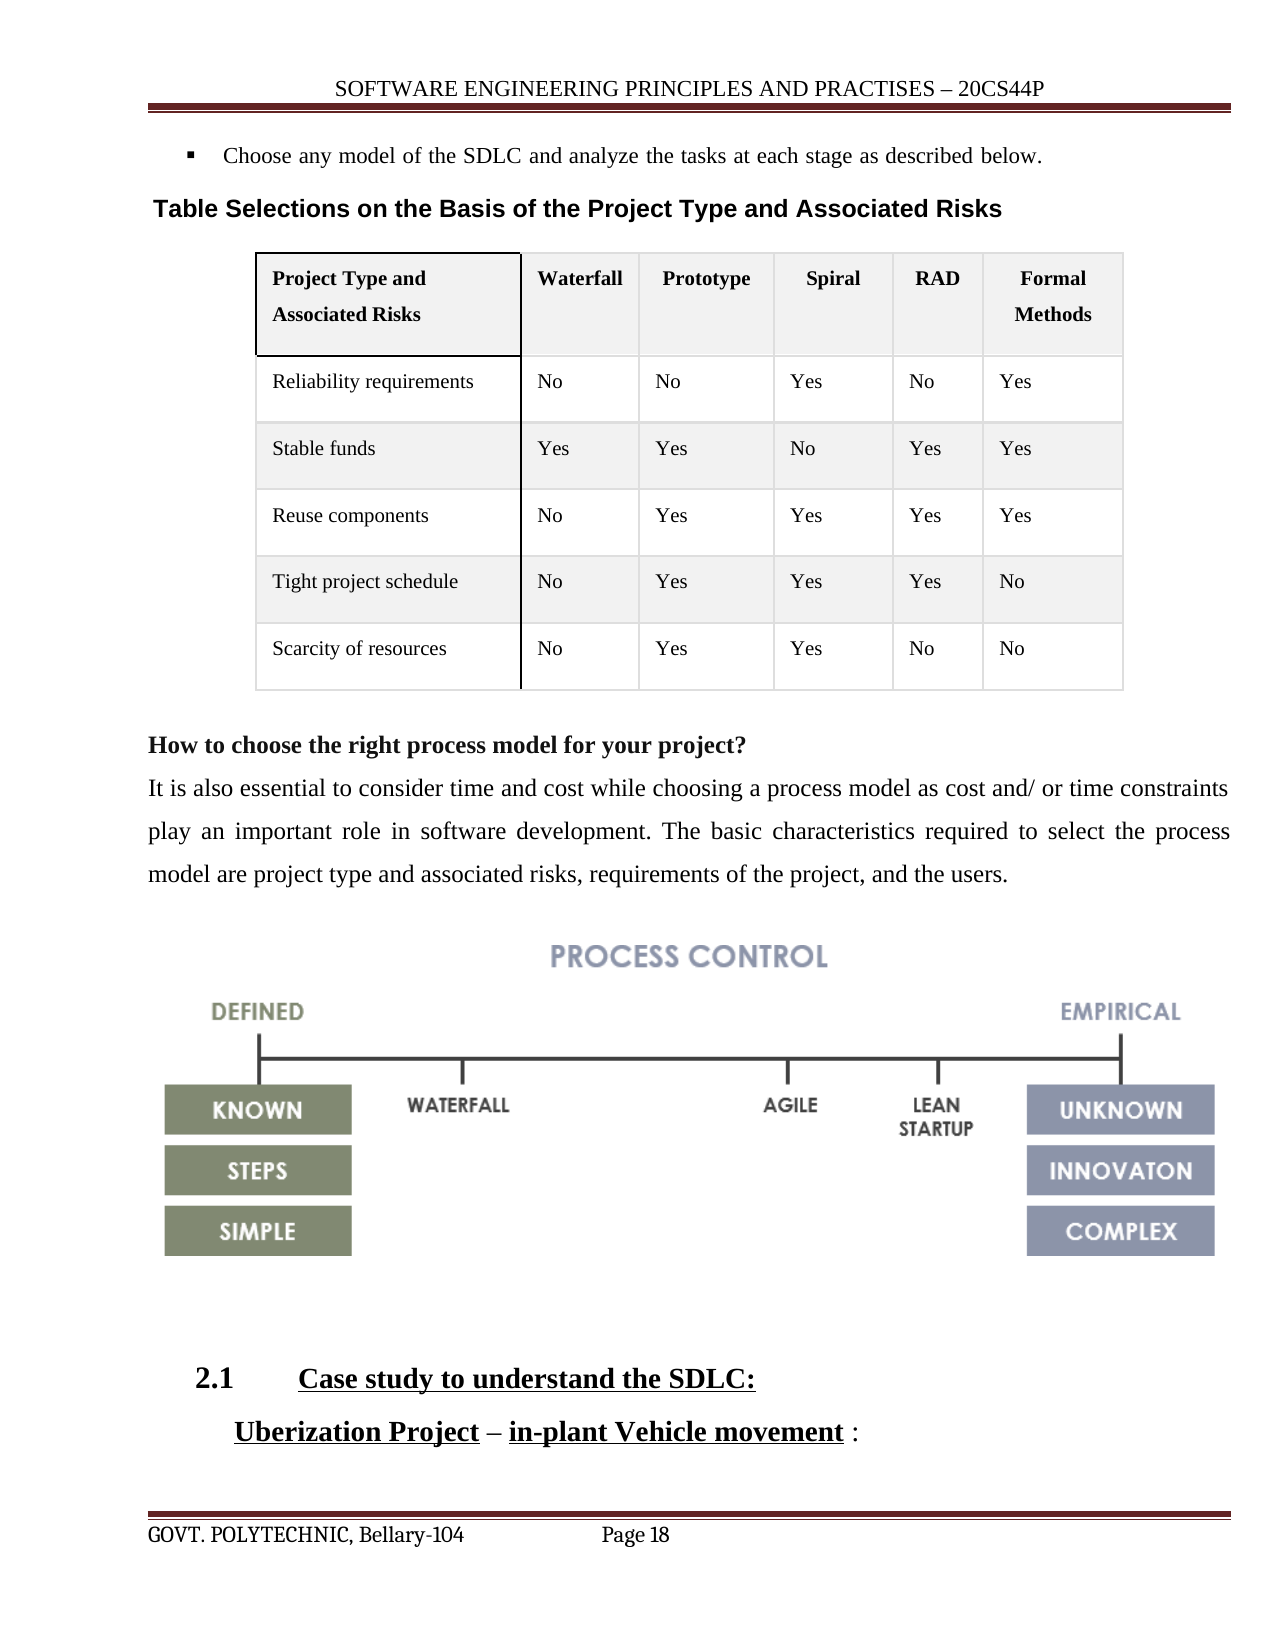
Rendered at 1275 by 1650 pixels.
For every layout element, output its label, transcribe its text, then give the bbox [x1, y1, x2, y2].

table_cell Yes [775, 557, 892, 622]
table_cell Yes [984, 424, 1122, 488]
table_cell Yes [640, 424, 773, 488]
table_cell Yes [522, 424, 638, 488]
table_cell Yes [894, 424, 982, 488]
table_cell Yes [640, 490, 773, 555]
table_cell Tight project schedule [257, 557, 520, 622]
table_header Spiral [775, 254, 892, 354]
table_cell Stable funds [257, 424, 520, 488]
table_cell No [522, 624, 638, 688]
table_cell Yes [775, 490, 892, 555]
text How to choose the right process model for your project? [148, 730, 1231, 759]
table_cell Reuse components [257, 490, 520, 555]
table_cell No [894, 357, 982, 421]
table_cell Yes [894, 490, 982, 555]
table_cell No [984, 557, 1122, 622]
table_cell Yes [775, 357, 892, 421]
table_cell Yes [775, 624, 892, 688]
table_cell Scarcity of resources [257, 624, 520, 688]
table_cell Yes [984, 357, 1122, 421]
table_cell No [984, 624, 1122, 688]
text Table Selections on the Basis of the Project Type and Associated Risks [153, 194, 1226, 222]
table_header Prototype [640, 254, 773, 354]
table_cell Reliability requirements [257, 357, 520, 421]
table_header RAD [894, 254, 982, 354]
picture [164, 945, 1215, 1256]
table_header Waterfall [522, 254, 638, 354]
table_cell Yes [640, 557, 773, 622]
table_cell Yes [640, 624, 773, 688]
table_header Formal Methods [984, 254, 1122, 354]
table_cell No [522, 557, 638, 622]
text Uberization Project – in-plant Vehicle movement : [223, 1414, 1231, 1447]
table_cell No [775, 424, 892, 488]
table_cell No [894, 624, 982, 688]
table_cell Yes [984, 490, 1122, 555]
text It is also essential to consider time and cost while choosing a process model as cost and/ or time constraints play an important role in software development. The basic characteristics required to select the process model are project type and associated risks, requirements of the project, and the users. [148, 773, 1231, 888]
list Case study to understand the SDLC: [195, 1360, 1231, 1396]
list Choose any model of the SDLC and analyze the tasks at each stage as described below. [185, 142, 1231, 168]
table_cell No [522, 490, 638, 555]
table_cell Yes [894, 557, 982, 622]
table_header Project Type and Associated Risks [257, 254, 520, 354]
table_cell No [522, 357, 638, 421]
table_cell No [640, 357, 773, 421]
